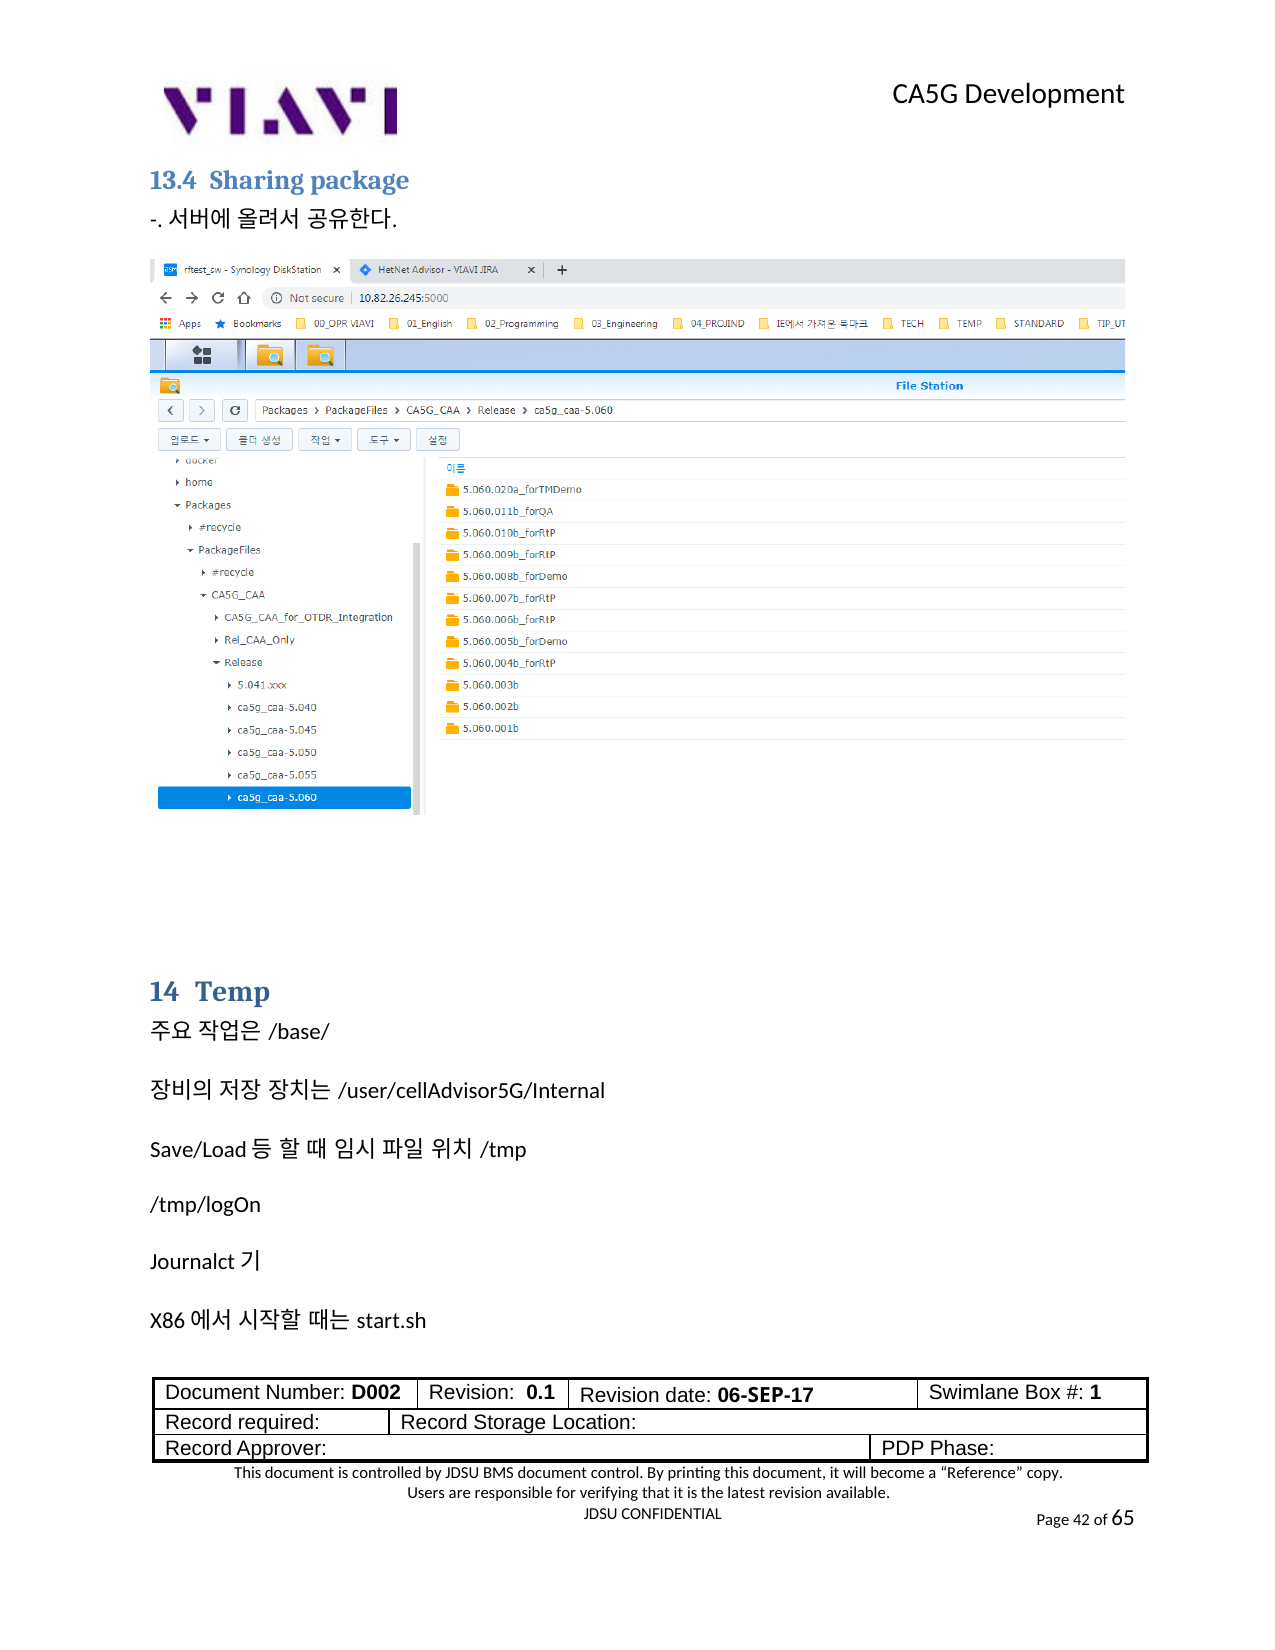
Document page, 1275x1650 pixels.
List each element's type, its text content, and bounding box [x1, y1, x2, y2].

text Journalct기 [150, 1243, 1125, 1276]
text 주요 작업은 /base/ [150, 1013, 1125, 1046]
picture [150, 259, 1125, 815]
subtitle Sharing package [150, 165, 1125, 196]
subtitle Temp [150, 975, 1125, 1008]
text -. 서버에 올려서 공유한다. [150, 201, 1125, 234]
text 장비의 저장 장치는 /user/cellAdvisor5G/Internal [150, 1072, 1125, 1105]
text X86에서 시작할 때는 start.sh [150, 1302, 1125, 1335]
text /tmp/logOn [150, 1190, 1125, 1218]
text Save/Load등 할 때 임시 파일 위치 /tmp [150, 1131, 1125, 1164]
picture [162, 68, 397, 146]
